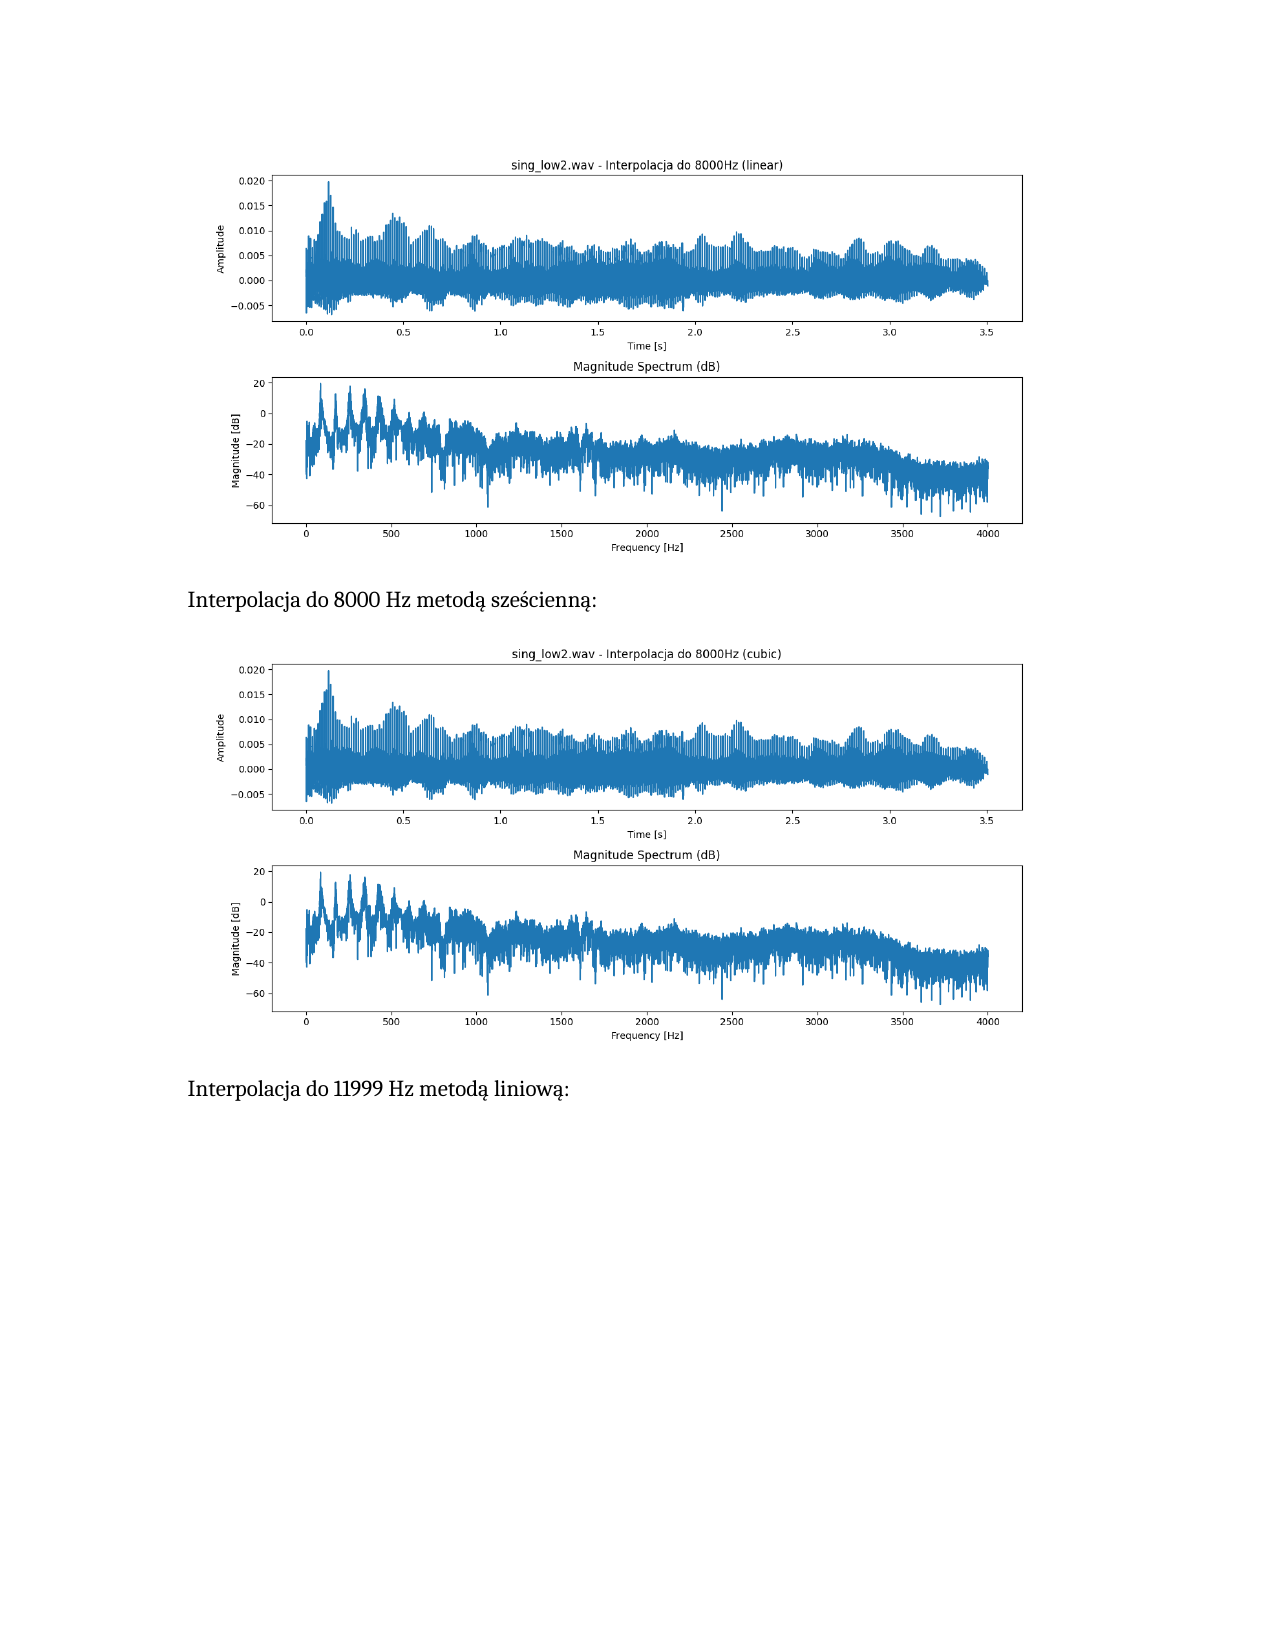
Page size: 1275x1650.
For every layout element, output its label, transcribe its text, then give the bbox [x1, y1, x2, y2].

text Interpolacja do 8000 Hz metodą sześcienną: [187, 587, 1087, 613]
picture [206, 638, 1032, 1051]
picture [206, 150, 1032, 563]
text Interpolacja do 11999 Hz metodą liniową: [187, 1075, 1087, 1102]
